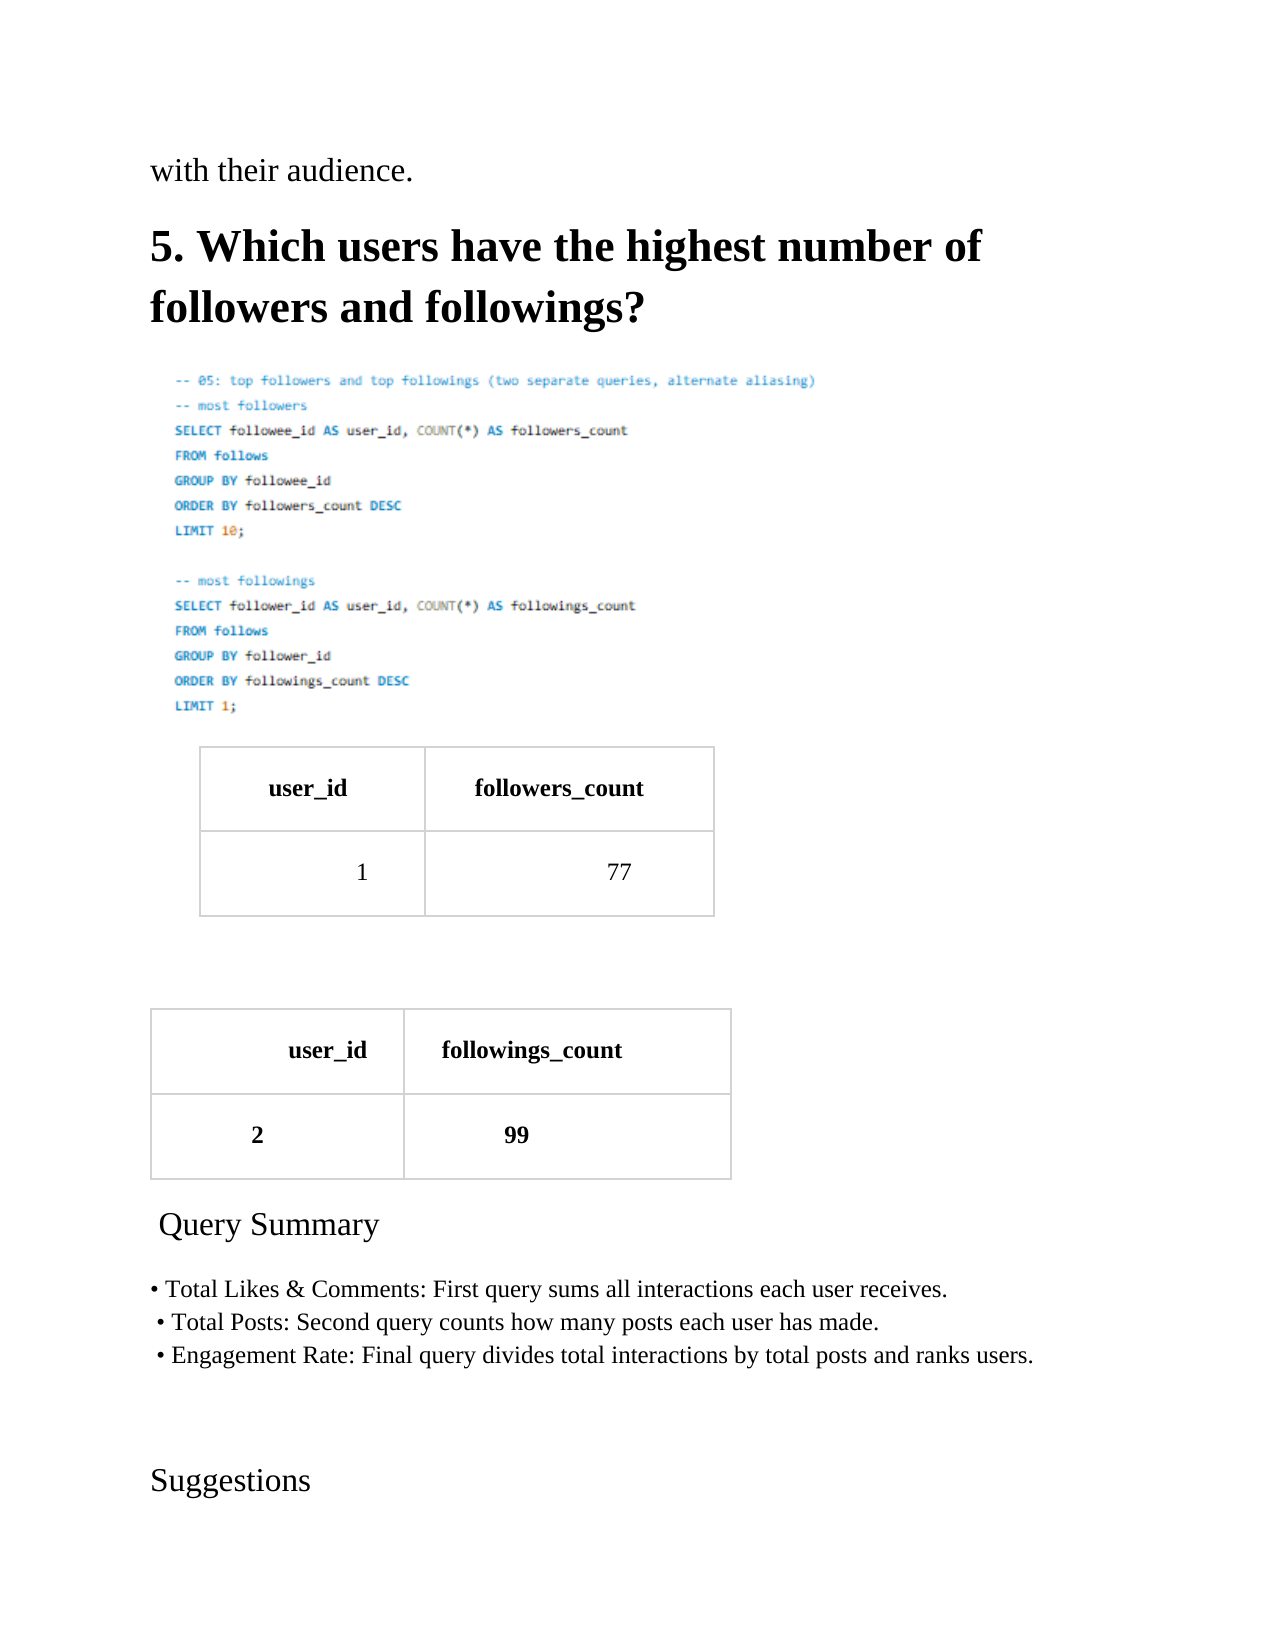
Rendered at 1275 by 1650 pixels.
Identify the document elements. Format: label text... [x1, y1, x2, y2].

text • Total Likes & Comments: First query sums all interactions each user receives. • Total Posts: Second query counts how many posts each user has made. • Engagement Rate: Final query divides total interactions by total posts and ranks users. [150, 1274, 1125, 1368]
table_header followings_count [405, 1010, 730, 1093]
table_header followers_count [426, 748, 713, 830]
text 5. Which users have the highest number of followers and followings? [150, 219, 1125, 332]
table_cell 1 [201, 832, 424, 915]
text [150, 150, 1125, 188]
table_cell 99 [405, 1095, 730, 1178]
subtitle Suggestions [150, 1460, 1125, 1498]
table_cell 77 [426, 832, 713, 915]
table_header user_id [201, 748, 424, 830]
text Query Summary [150, 1205, 1125, 1243]
picture [150, 365, 819, 717]
table_header user_id [152, 1010, 403, 1093]
table_cell 2 [152, 1095, 403, 1178]
